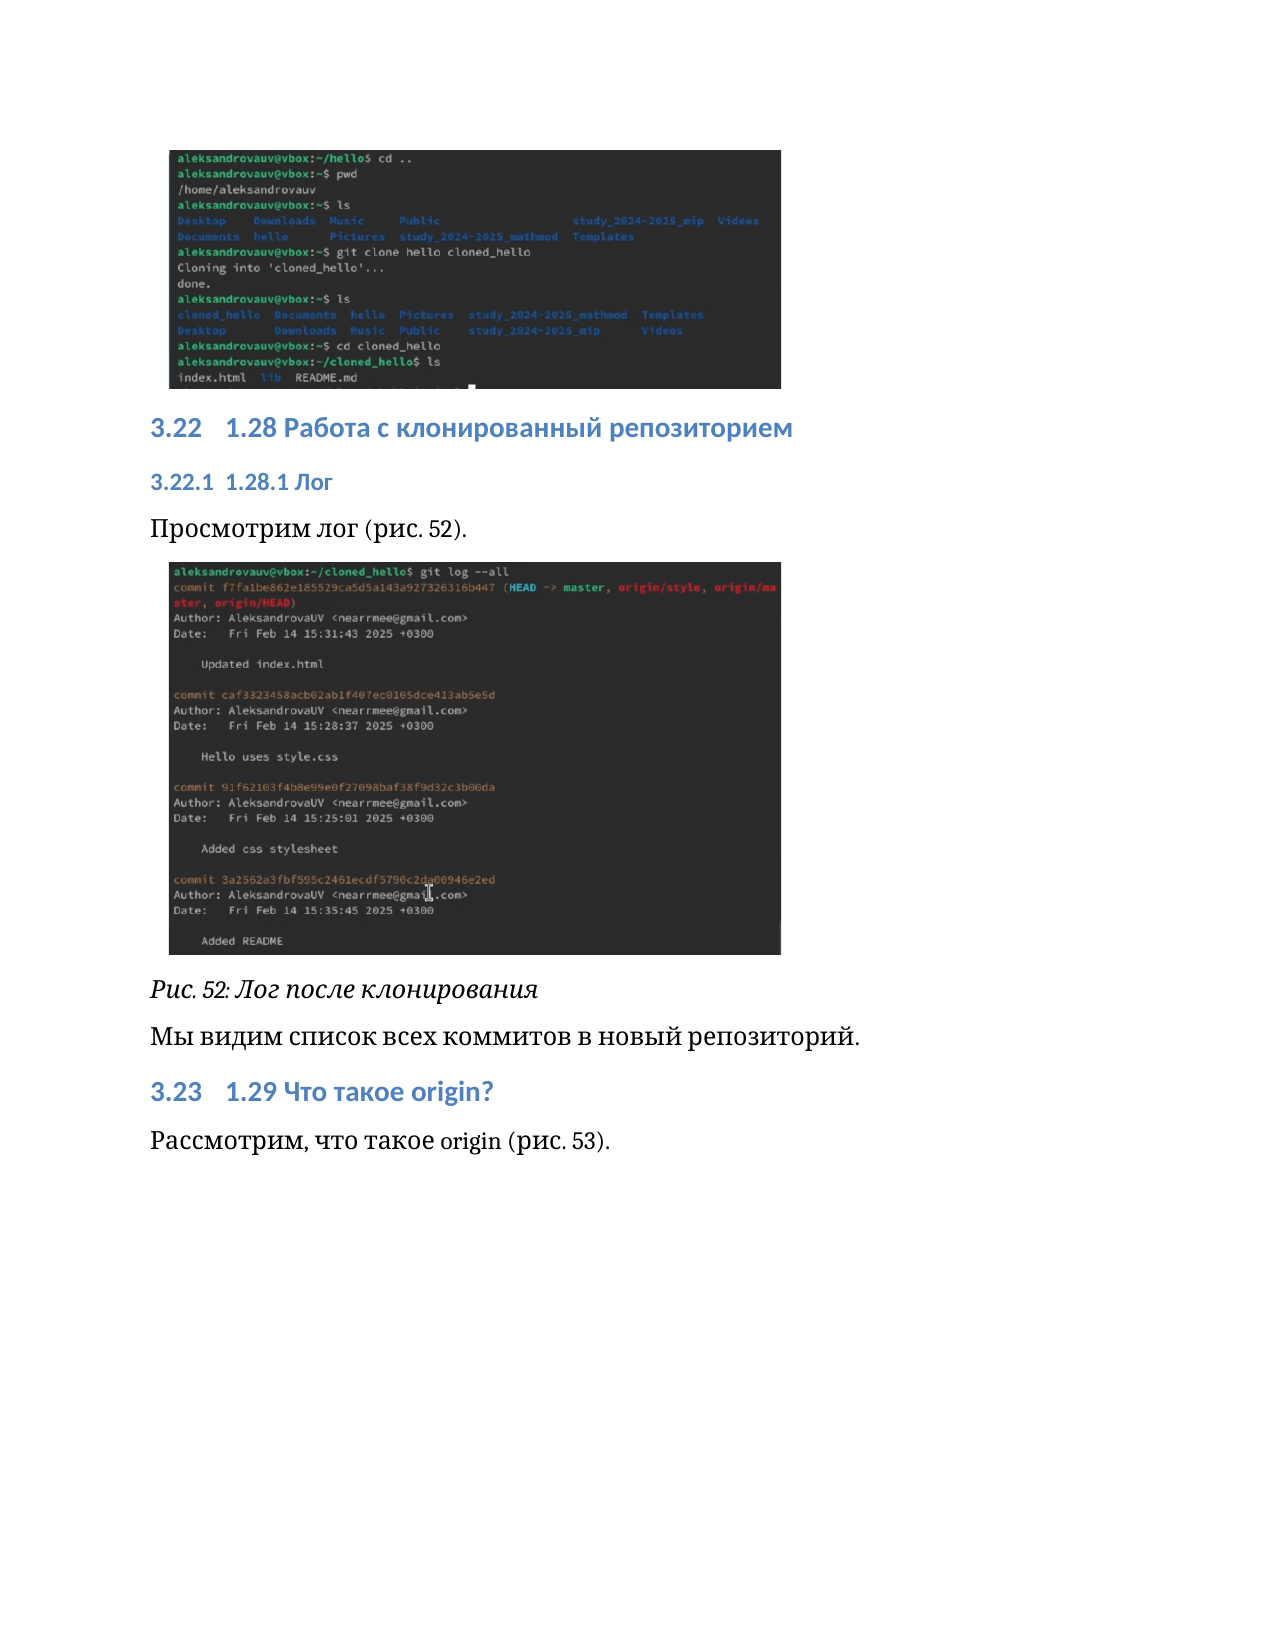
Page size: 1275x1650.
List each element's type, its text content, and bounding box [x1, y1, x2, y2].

subtitle 3.22.1 1.28.1 Лог [150, 466, 1125, 496]
picture [168, 150, 782, 389]
text Рис. 52: Лог после клонирования [150, 976, 1125, 1004]
picture [168, 562, 782, 955]
text Рассмотрим, что такое origin (рис. 53). [150, 1127, 1125, 1156]
subtitle 3.22 1.28 Работа с клонированный репозиторием [150, 409, 1125, 445]
text Мы видим список всех коммитов в новый репозиторий. [150, 1023, 1125, 1052]
subtitle 3.23 1.29 Что такое origin? [150, 1073, 1125, 1108]
text Просмотрим лог (рис. 52). [150, 515, 1125, 544]
